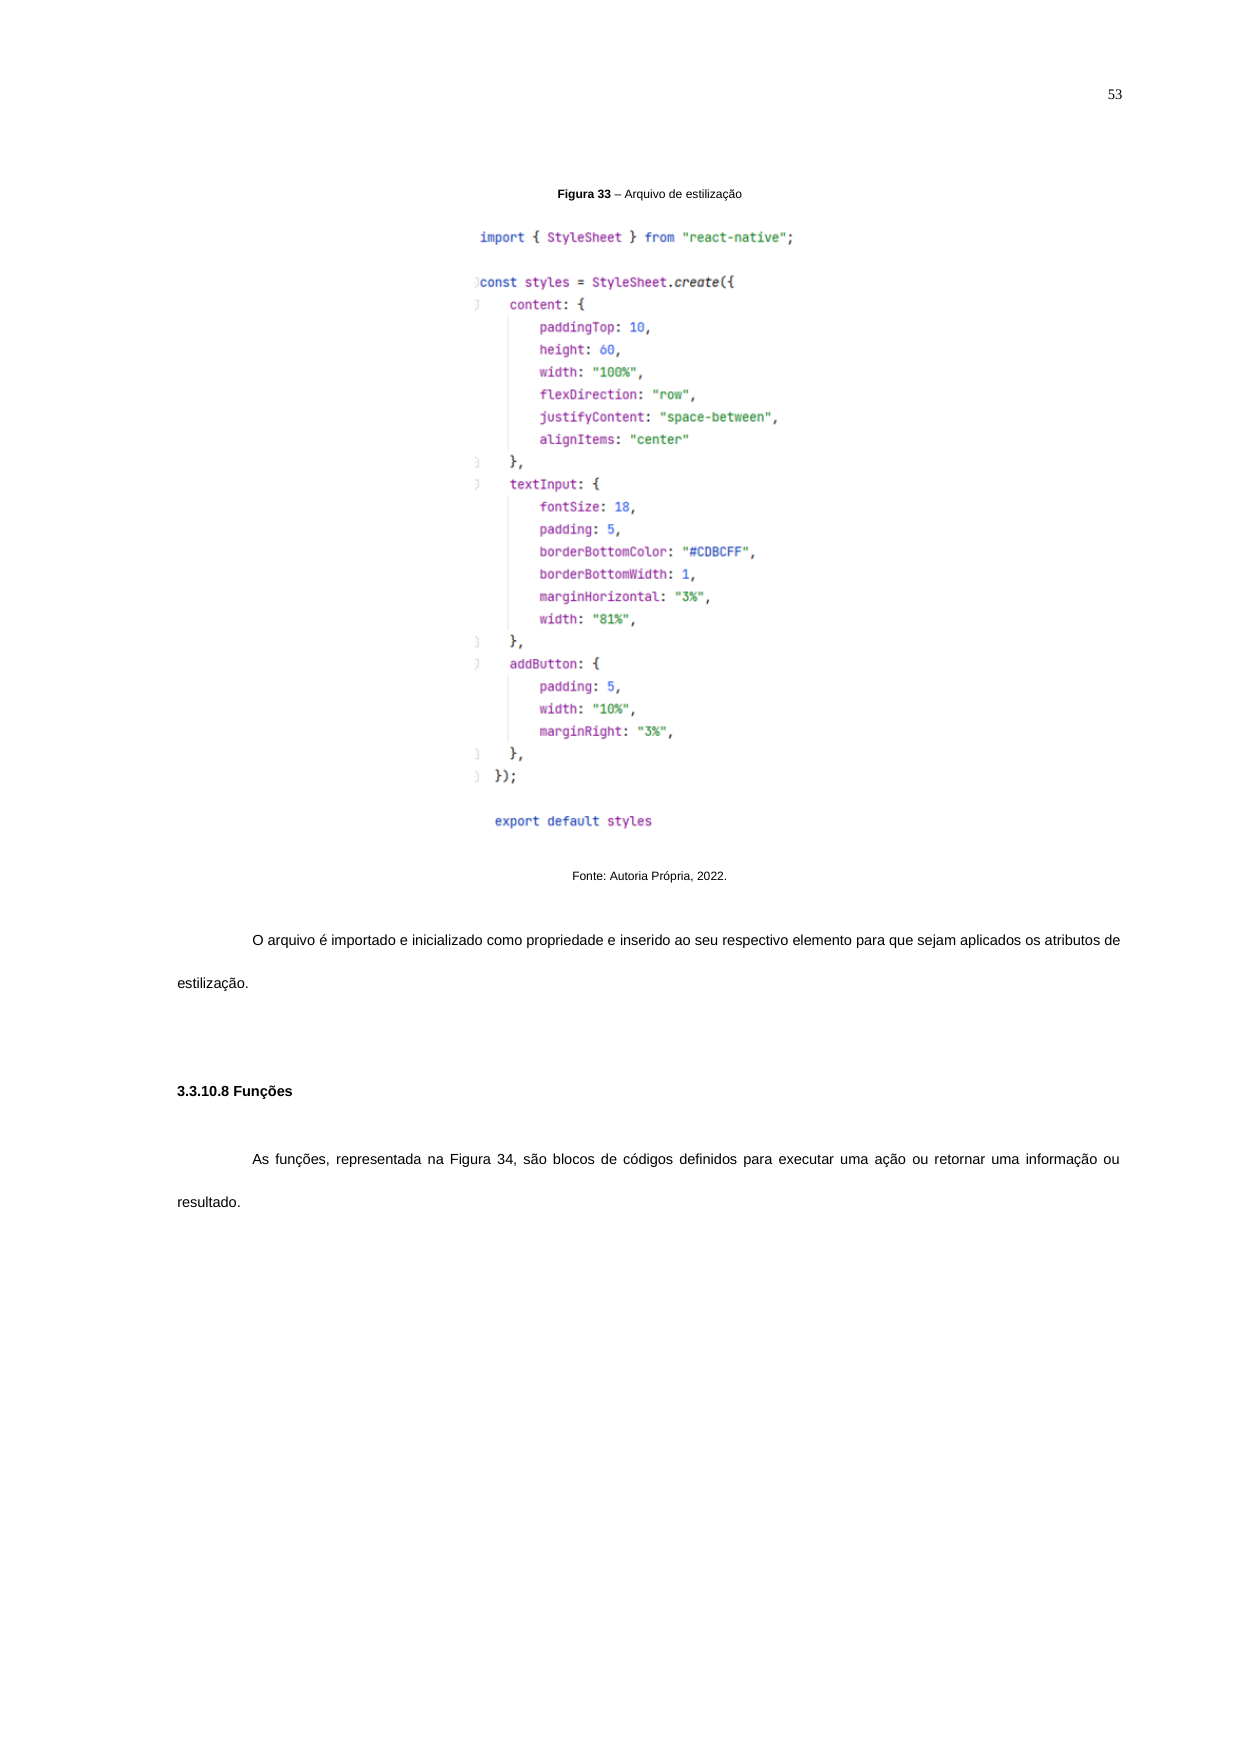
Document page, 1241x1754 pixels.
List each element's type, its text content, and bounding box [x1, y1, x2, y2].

text Fonte: Autoria Própria, 2022. [177, 859, 1122, 883]
picture [475, 226, 824, 835]
text Figura 33 – Arquivo de estilização [177, 177, 1122, 201]
subtitle 3.3.10.8 Funções [177, 1071, 1122, 1100]
text O arquivo é importado e inicializado como propriedade e inserido ao seu respectivo elemento para que sejam aplicados os atributos de estilização. [177, 920, 1122, 992]
text As funções, representada na Figura 34, são blocos de códigos definidos para executar uma ação ou retornar uma informação ou resultado. [177, 1139, 1122, 1211]
